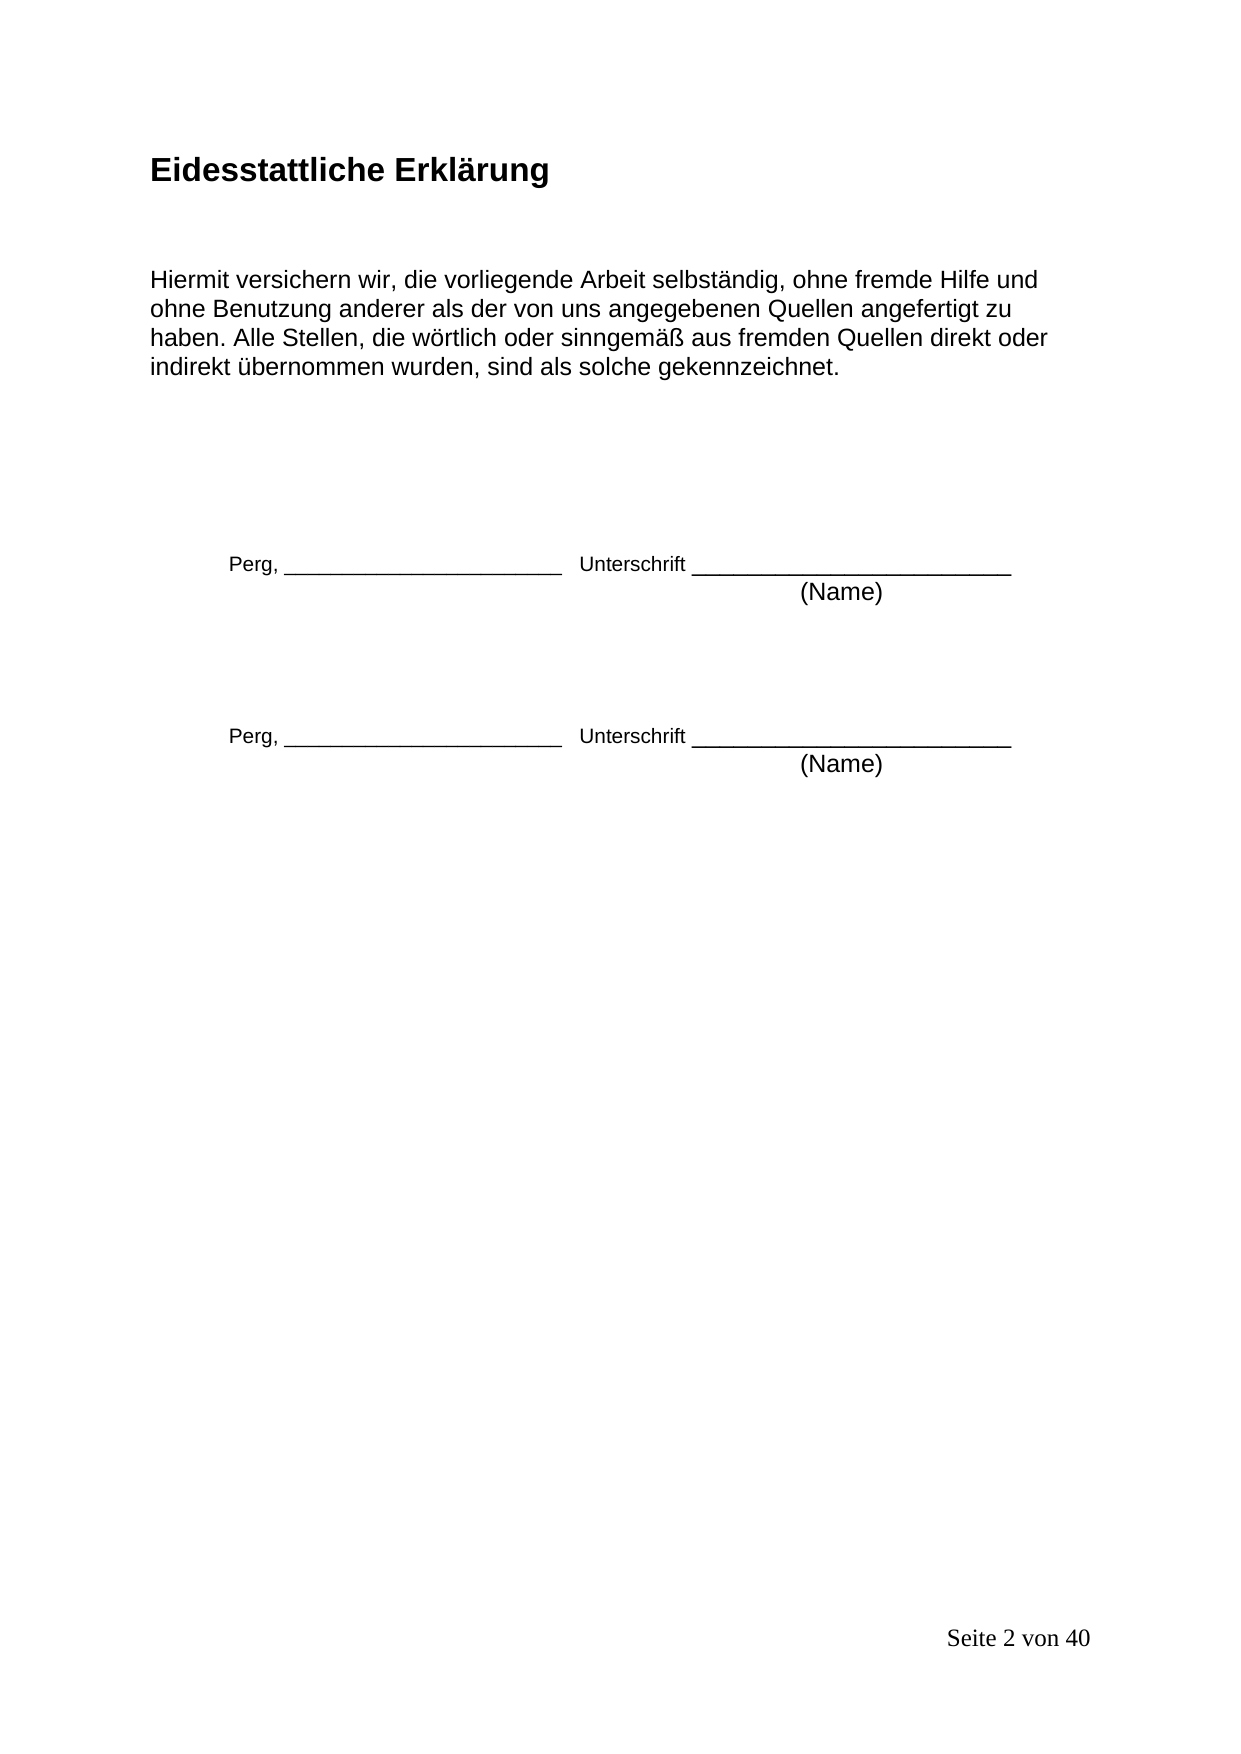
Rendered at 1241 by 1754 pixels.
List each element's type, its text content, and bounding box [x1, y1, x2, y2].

text Perg, ________________________ Unterschrift _______________________ [150, 721, 1090, 749]
text Perg, ________________________ Unterschrift _______________________ [150, 548, 1090, 577]
text (Name) [150, 749, 1090, 778]
text Hiermit versichern wir, die vorliegende Arbeit selbständig, ohne fremde Hilfe und ohne Benutzung anderer als der von uns angegebenen Quellen angefertigt zu haben. Alle Stellen, die wörtlich oder sinngemäß aus fremden Quellen direkt oder indirekt übernommen wurden, sind als solche gekennzeichnet. [150, 265, 1090, 380]
text (Name) [150, 577, 1090, 606]
text Eidesstattliche Erklärung [150, 150, 1090, 188]
